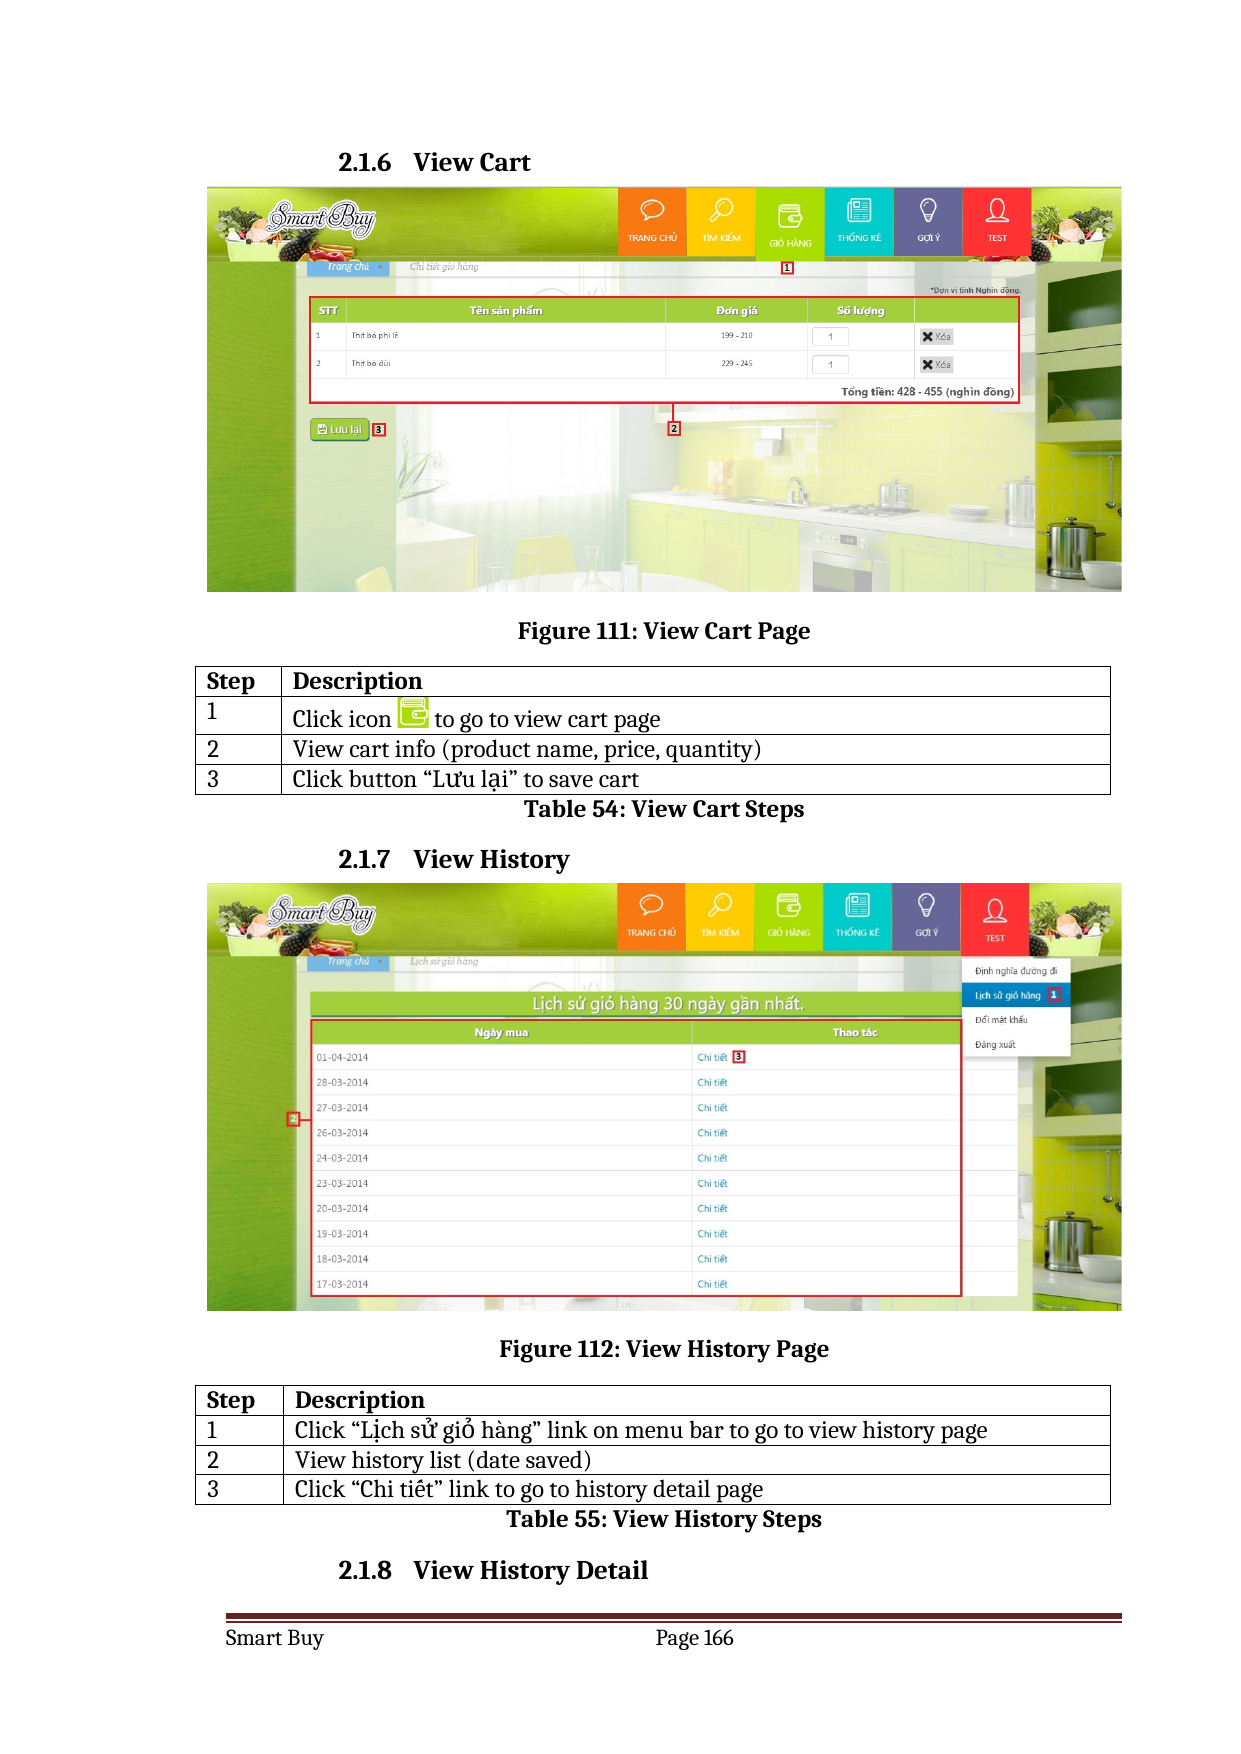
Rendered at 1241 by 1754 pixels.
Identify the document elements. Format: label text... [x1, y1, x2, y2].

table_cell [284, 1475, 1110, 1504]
text Figure 112: View History Page [207, 1335, 1122, 1364]
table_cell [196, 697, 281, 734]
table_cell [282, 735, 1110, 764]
picture [207, 186, 1122, 592]
text Table 55: View History Steps [207, 1505, 1122, 1534]
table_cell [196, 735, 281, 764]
picture [207, 883, 1122, 1311]
text Table 54: View Cart Steps [207, 794, 1122, 823]
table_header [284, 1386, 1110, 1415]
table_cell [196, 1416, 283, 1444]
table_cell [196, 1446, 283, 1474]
subtitle View History Detail [338, 1555, 1122, 1586]
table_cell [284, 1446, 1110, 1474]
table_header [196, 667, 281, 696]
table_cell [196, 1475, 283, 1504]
subtitle View History [338, 844, 1122, 875]
text Figure 111: View Cart Page [207, 617, 1122, 645]
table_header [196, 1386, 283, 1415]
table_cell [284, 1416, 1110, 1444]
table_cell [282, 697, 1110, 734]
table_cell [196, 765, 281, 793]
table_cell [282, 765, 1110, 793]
picture [397, 697, 429, 728]
subtitle View Cart [338, 147, 1122, 178]
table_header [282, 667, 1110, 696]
